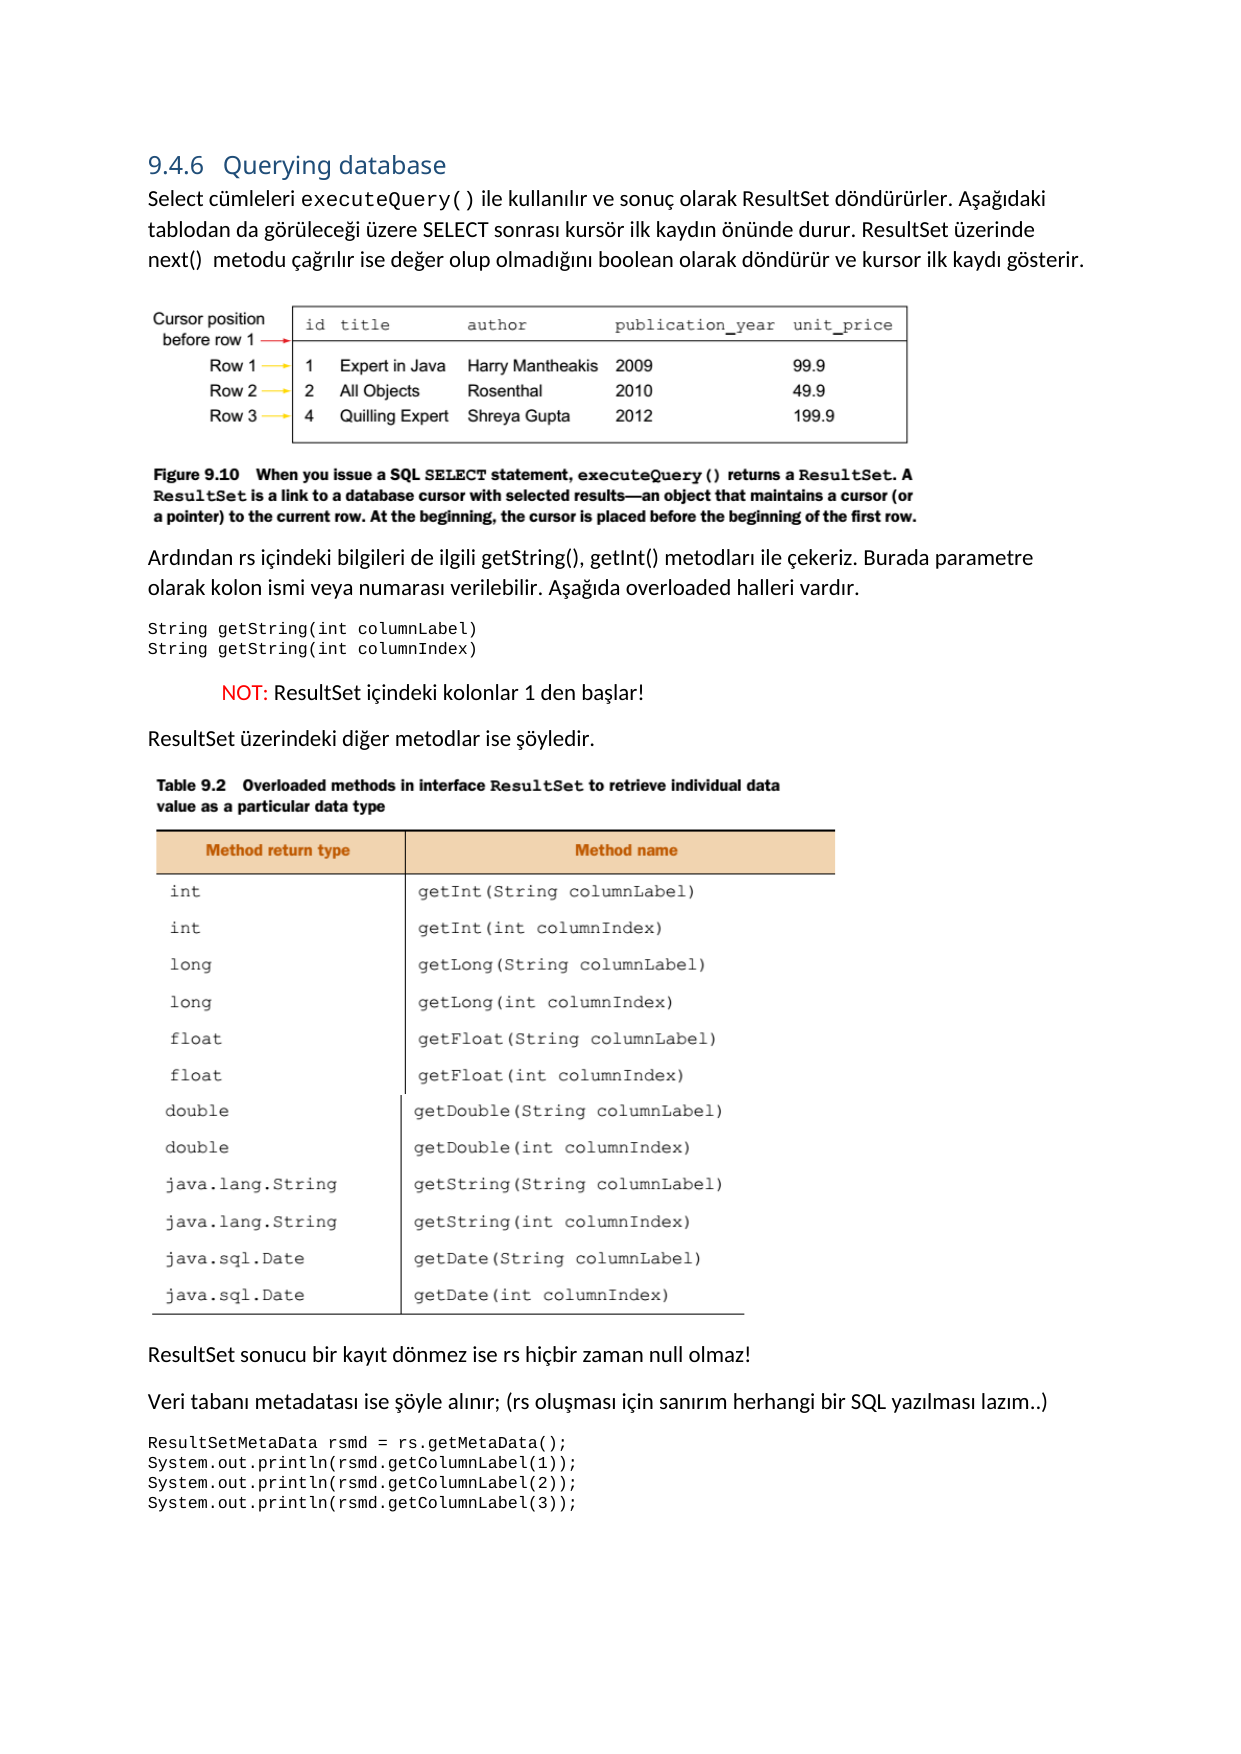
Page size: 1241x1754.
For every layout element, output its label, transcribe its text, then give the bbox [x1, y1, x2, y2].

text NOT: ResultSet içindeki kolonlar 1 den başlar! [148, 678, 1093, 706]
text ResultSet sonucu bir kayıt dönmez ise rs hiçbir zaman null olmaz! [148, 1340, 1093, 1368]
text Veri tabanı metadatası ise şöyle alınır; (rs oluşması için sanırım herhangi bir SQL yazılması lazım..) [148, 1387, 1093, 1415]
picture [147, 771, 835, 1094]
text ResultSet üzerindeki diğer metodlar ise şöyledir. [148, 724, 1093, 753]
picture [147, 1095, 745, 1322]
text Select cümleleri executeQuery() ile kullanılır ve sonuç olarak ResultSet döndürürler. Aşağıdaki tablodan da görüleceği üzere SELECT sonrası kursör ilk kaydın önünde durur. ResultSet üzerinde next() metodu çağrılır ise değer olup olmadığını boolean olarak döndürür ve kursor ilk kaydı gösterir. [148, 184, 1093, 273]
text ResultSetMetaData rsmd = rs.getMetaData(); System.out.println(rsmd.getColumnLabel(1)); System.out.println(rsmd.getColumnLabel(2)); System.out.println(rsmd.getColumnLabel(3)); [148, 1434, 1093, 1514]
subtitle Querying database [148, 148, 1093, 182]
text String getString(int columnLabel) String getString(int columnIndex) [148, 620, 1093, 659]
picture [147, 292, 921, 525]
text Ardından rs içindeki bilgileri de ilgili getString(), getInt() metodları ile çekeriz. Burada parametre olarak kolon ismi veya numarası verilebilir. Aşağıda overloaded halleri vardır. [148, 543, 1093, 602]
